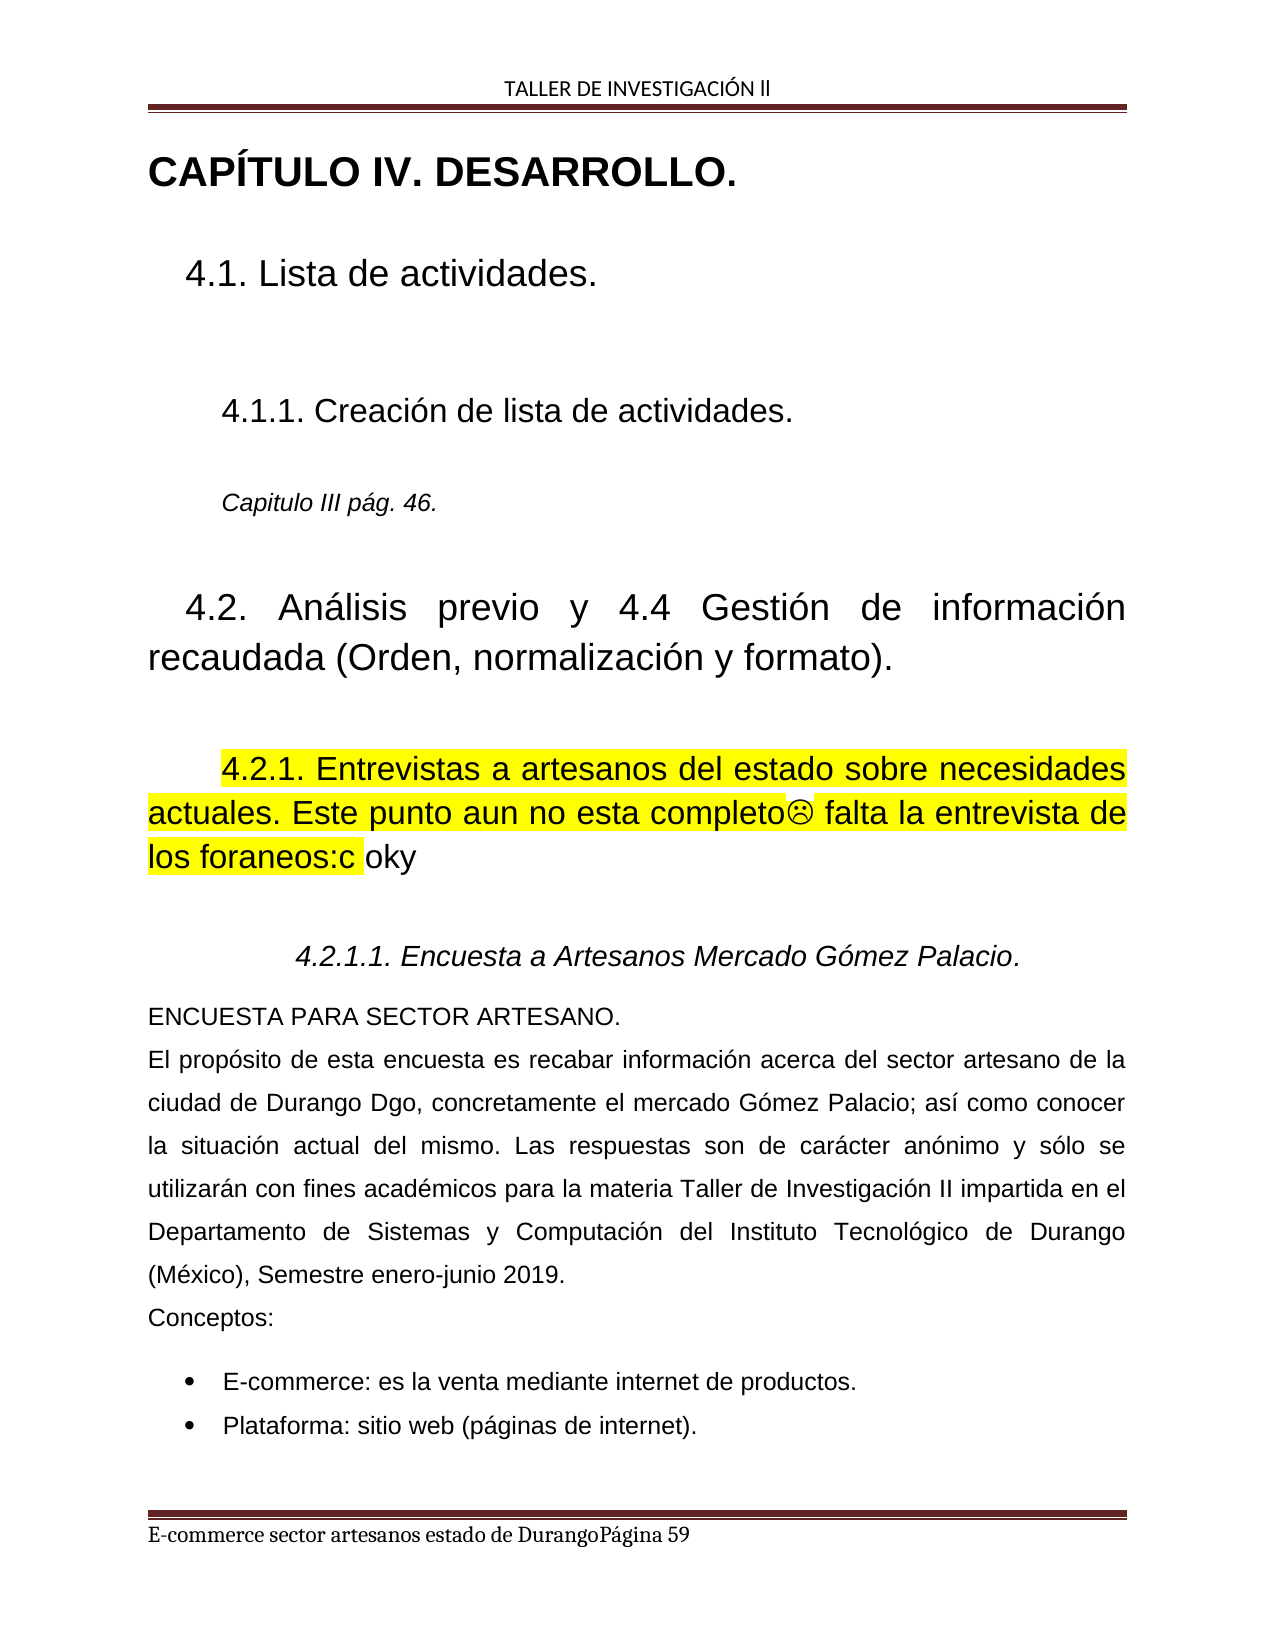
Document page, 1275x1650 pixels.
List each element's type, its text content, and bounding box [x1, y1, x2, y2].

text 4.1. Lista de actividades. [148, 251, 1127, 294]
subtitle 4.2.1. Entrevistas a artesanos del estado sobre necesidades actuales. Este punto aun no esta completo falta la entrevista de los foraneos:c oky [148, 748, 1127, 801]
subtitle 4.2. Análisis previo y 4.4 Gestión de información recaudada (Orden, normalización y formato). [148, 586, 1127, 678]
subtitle 4.1.1. Creación de lista de actividades. [148, 391, 1127, 429]
subtitle CAPÍTULO IV. DESARROLLO. [148, 148, 1127, 196]
text Conceptos: [148, 1303, 1127, 1332]
subtitle 4.2.1. Entrevistas a artesanos del estado sobre necesidades actuales. Este punto aun no esta completo falta la entrevista de los foraneos:c oky [148, 831, 1127, 875]
text Capitulo III pág. 46. [185, 488, 1127, 517]
list E-commerce: es la venta mediante internet de productos. [185, 1367, 1127, 1396]
subtitle 4.2.1.1. Encuesta a Artesanos Mercado Gómez Palacio. [221, 939, 1127, 973]
text El propósito de esta encuesta es recabar información acerca del sector artesano de la ciudad de Durango Dgo, concretamente el mercado Gómez Palacio; así como conocer la situación actual del mismo. Las respuestas son de carácter anónimo y sólo se utilizarán con fines académicos para la materia Taller de Investigación II impartida en el Departamento de Sistemas y Computación del Instituto Tecnológico de Durango (México), Semestre enero-junio 2019. [148, 1045, 1127, 1289]
list Plataforma: sitio web (páginas de internet). [185, 1411, 1127, 1439]
text ENCUESTA PARA SECTOR ARTESANO. [148, 1002, 1127, 1030]
